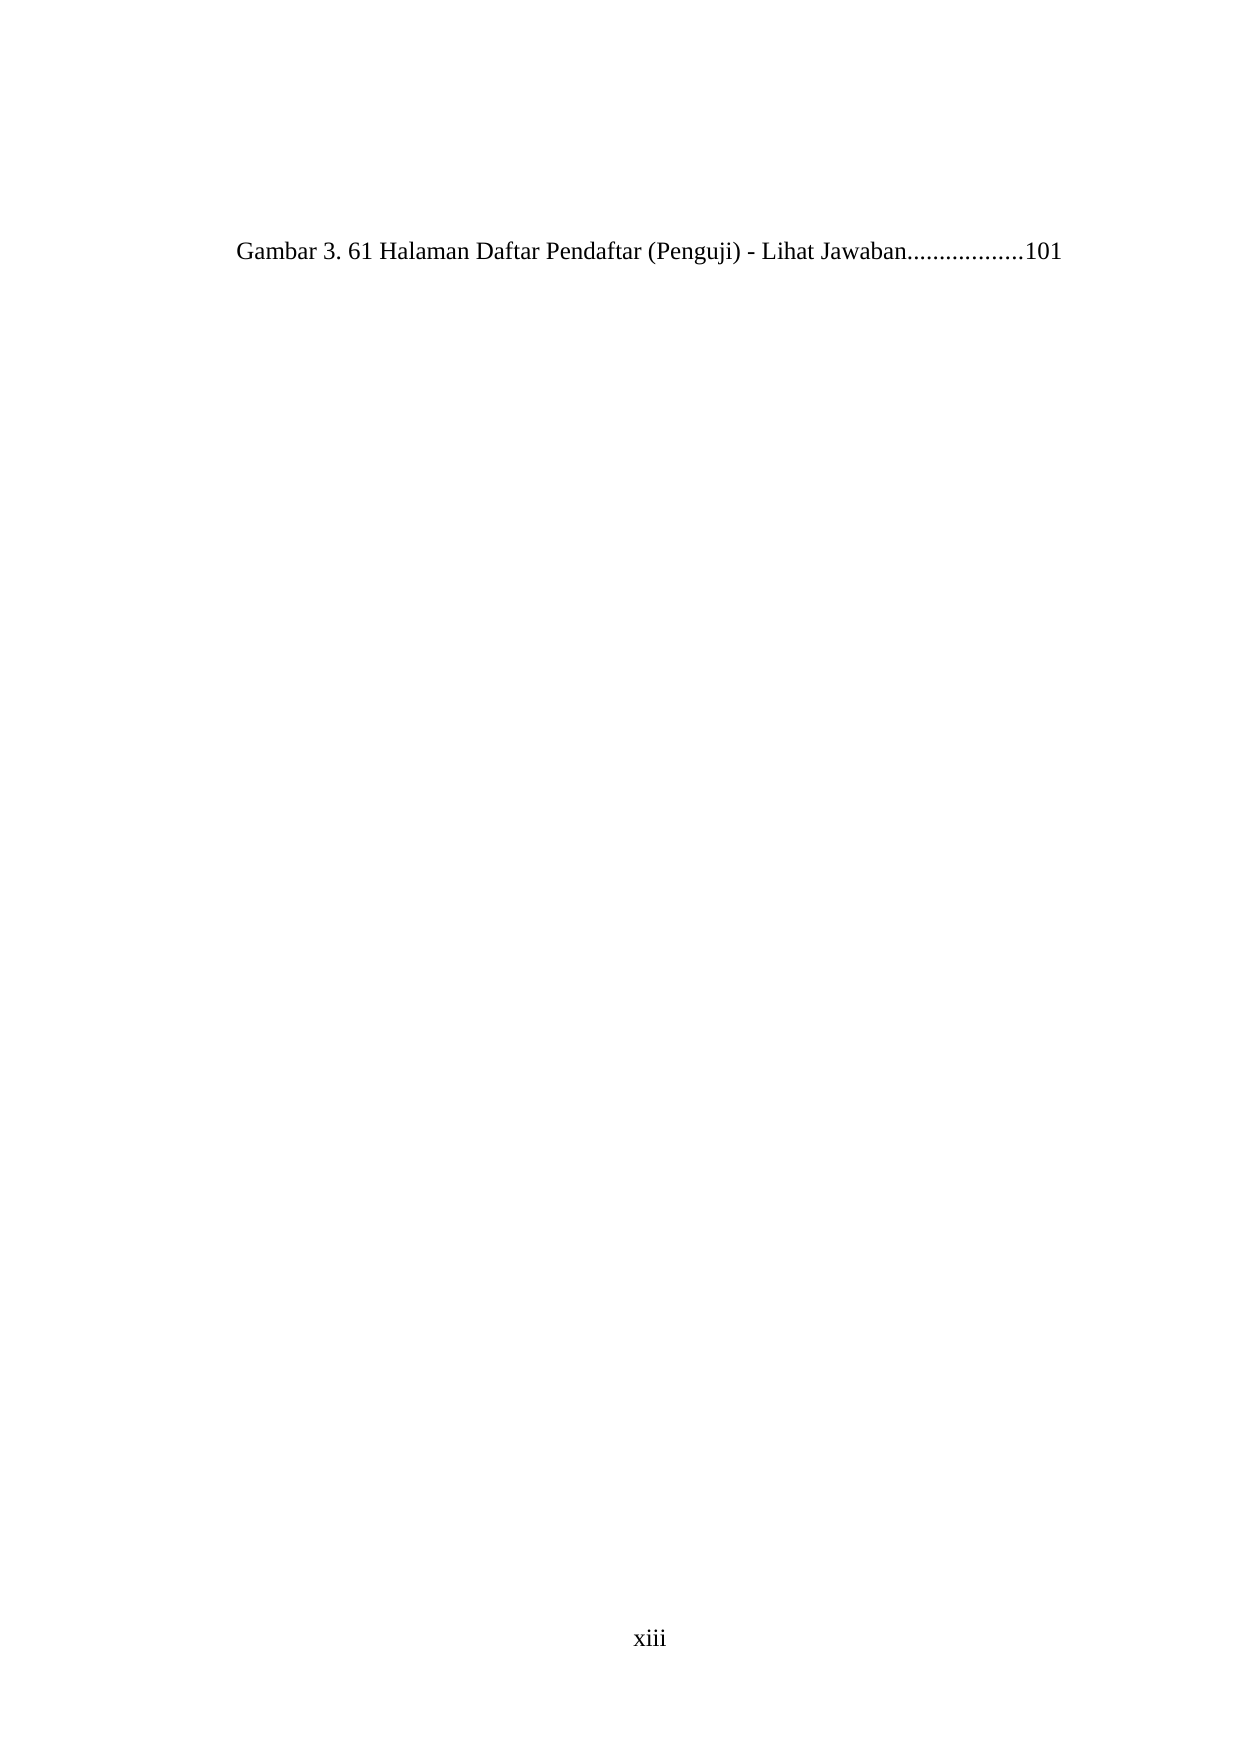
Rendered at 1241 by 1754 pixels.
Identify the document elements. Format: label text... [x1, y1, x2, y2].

text Gambar 3. 61 Halaman Daftar Pendaftar (Penguji) - Lihat Jawaban 101 [236, 236, 1063, 265]
